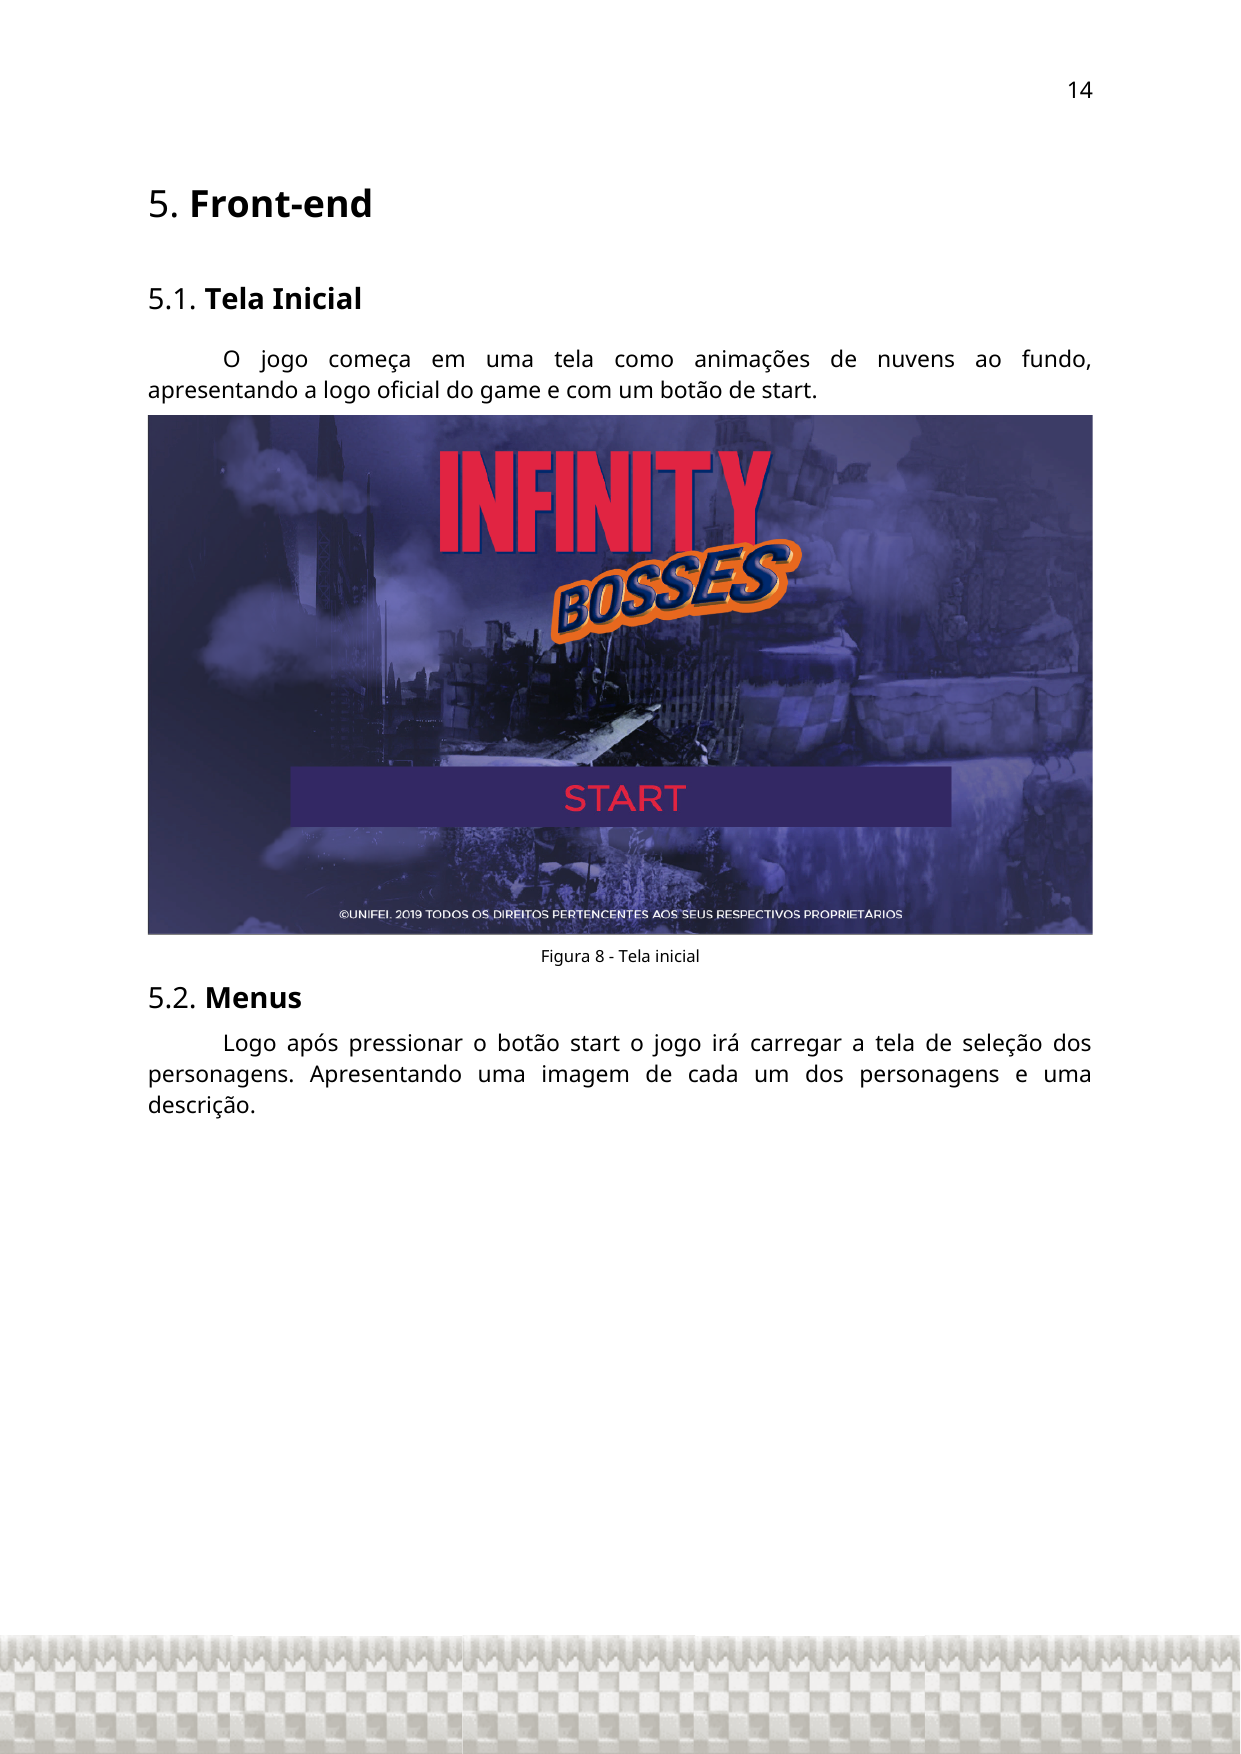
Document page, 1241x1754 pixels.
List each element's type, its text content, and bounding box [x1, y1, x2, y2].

text Figura 8 - Tela inicial [148, 944, 1093, 967]
subtitle Front-end [148, 177, 1093, 228]
text Logo após pressionar o botão start o jogo irá carregar a tela de seleção dos personagens. Apresentando uma imagem de cada um dos personagens e uma descrição. [148, 1027, 1093, 1121]
subtitle Tela Inicial [148, 278, 1093, 318]
picture [147, 415, 1093, 935]
text O jogo começa em uma tela como animações de nuvens ao fundo, apresentando a logo oficial do game e com um botão de start. [148, 343, 1093, 405]
subtitle Menus [148, 977, 1093, 1017]
